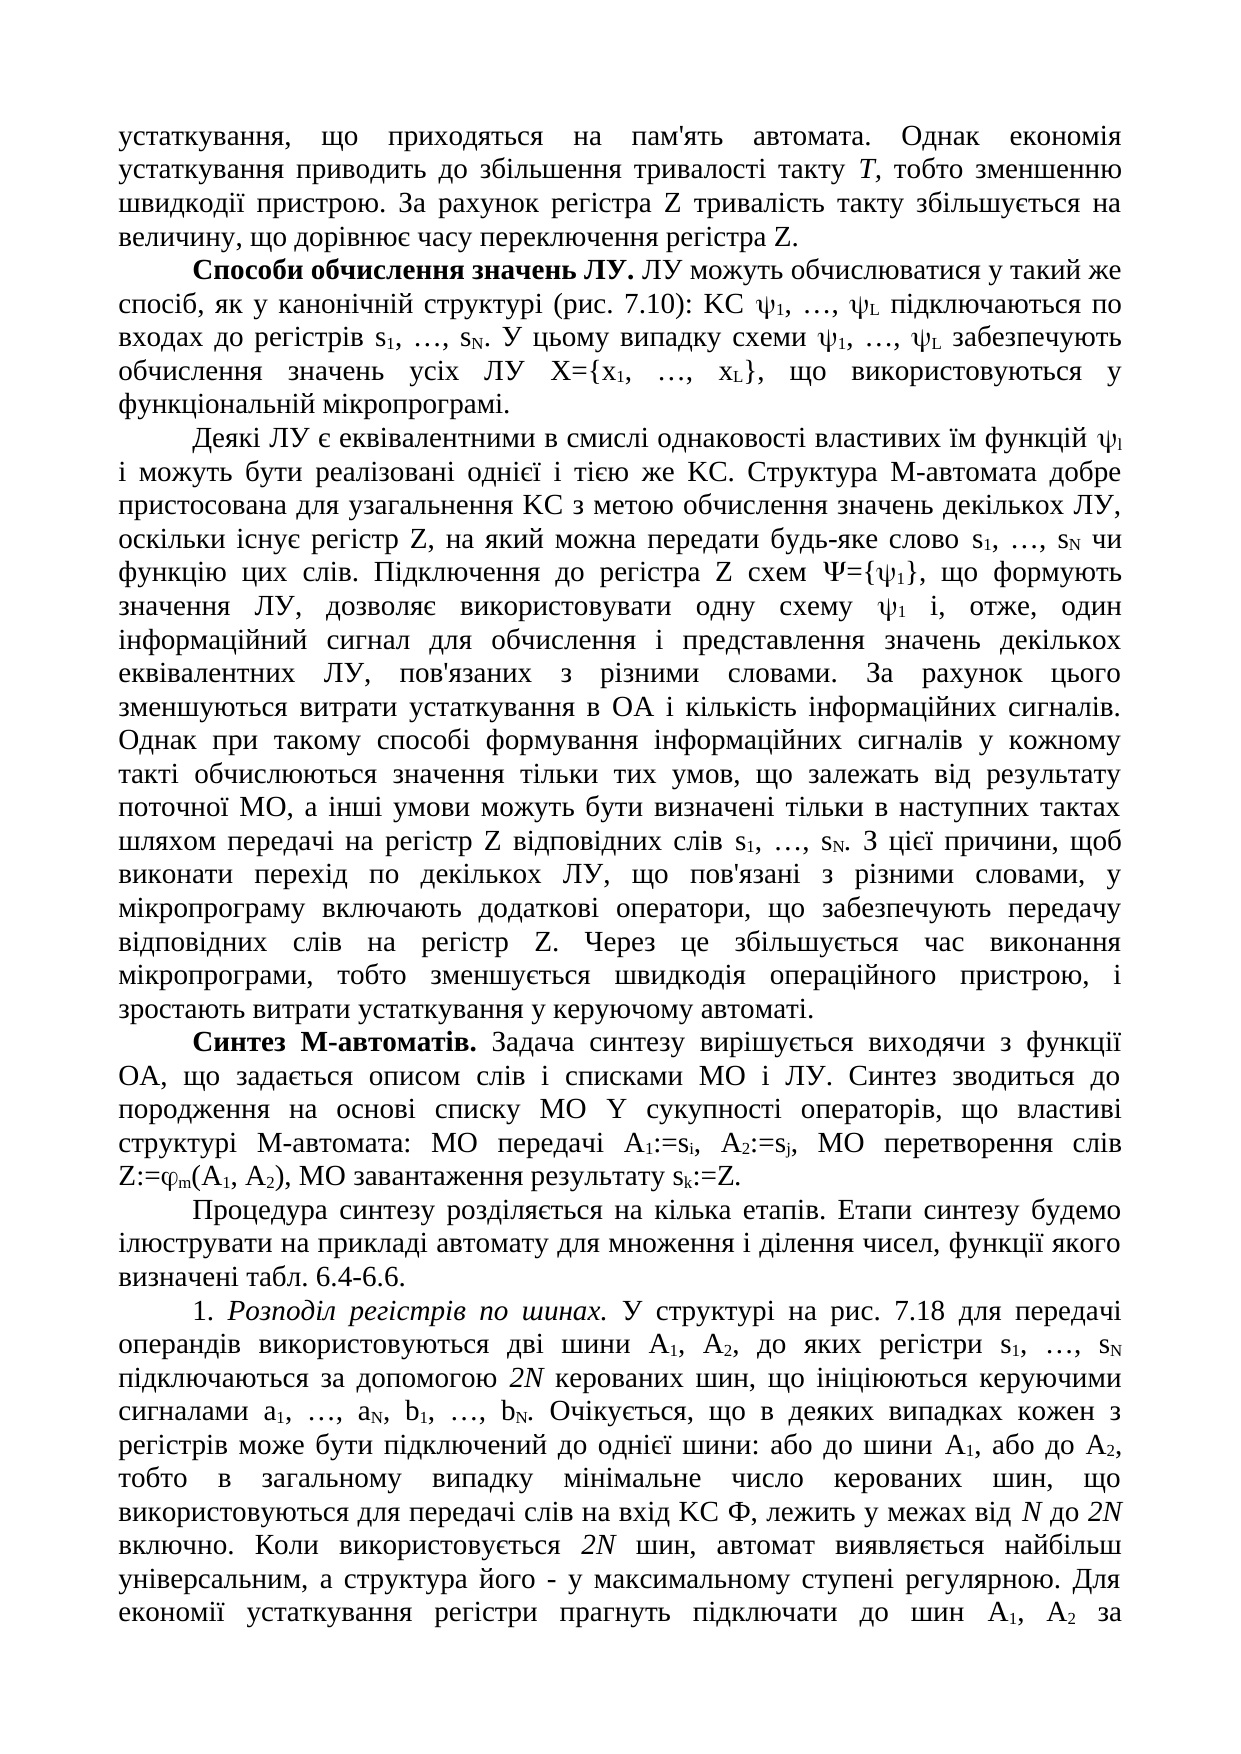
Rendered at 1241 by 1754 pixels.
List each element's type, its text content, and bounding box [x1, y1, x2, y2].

text Процедура синтезу розділяється на кілька етапів. Етапи синтезу будемо ілюструвати на прикладі автомату для множення і ділення чисел, функції якого визначені табл. 6.4-6.6. [118, 1192, 1122, 1293]
text Способи обчислення значень ЛУ. ЛУ можуть обчислюватися у такий же спосіб, як у канонічній структурі (рис. 7.10): KC 1, …, L підключаються по входах до регістрів s1, …, sN. У цьому випадку схеми 1, …, L забезпечують обчислення значень усіх ЛУ X={x1, …, xL}, що використовуються у функціональній мікропрограмі. [118, 252, 1122, 420]
text Деякі ЛУ є еквівалентними в смислі однаковості властивих їм функцій l і можуть бути реалізовані однієї і тією же KC. Структура М-автомата добре пристосована для узагальнення KC з метою обчислення значень декількох ЛУ, оскільки існує регістр Z, на який можна передати будь-яке слово s1, …, sN чи функцію цих слів. Підключення до регістра Z схем ={1}, що формують значення ЛУ, дозволяє використовувати одну схему 1 і, отже, один інформаційний сигнал для обчислення і представлення значень декількох еквівалентних ЛУ, пов'язаних з різними словами. За рахунок цього зменшуються витрати устаткування в OA і кількість інформаційних сигналів. Однак при такому способі формування інформаційних сигналів у кожному такті обчислюються значення тільки тих умов, що залежать від результату поточної МО, а інші умови можуть бути визначені тільки в наступних тактах шляхом передачі на регістр Z відповідних слів s1, …, sN. З цієї причини, щоб виконати перехід по декількох ЛУ, що пов'язані з різними словами, у мікропрограму включають додаткові оператори, що забезпечують передачу відповідних слів на регістр Z. Через це збільшується час виконання мікропрограми, тобто зменшується швидкодія операційного пристрою, і зростають витрати устаткування у керуючому автоматі. [118, 420, 1122, 1024]
text Синтез М-автоматів. Задача синтезу вирішується виходячи з функції ОА, що задається описом слів і списками МО і ЛУ. Синтез зводиться до породження на основі списку МО Y сукупності операторів, що властиві структурі М-автомата: МО передачі A1:=si, A2:=sj, МО перетворення слів Z:=m(A1, A2), МО завантаження результату sk:=Z. [118, 1024, 1122, 1192]
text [118, 1293, 1122, 1628]
